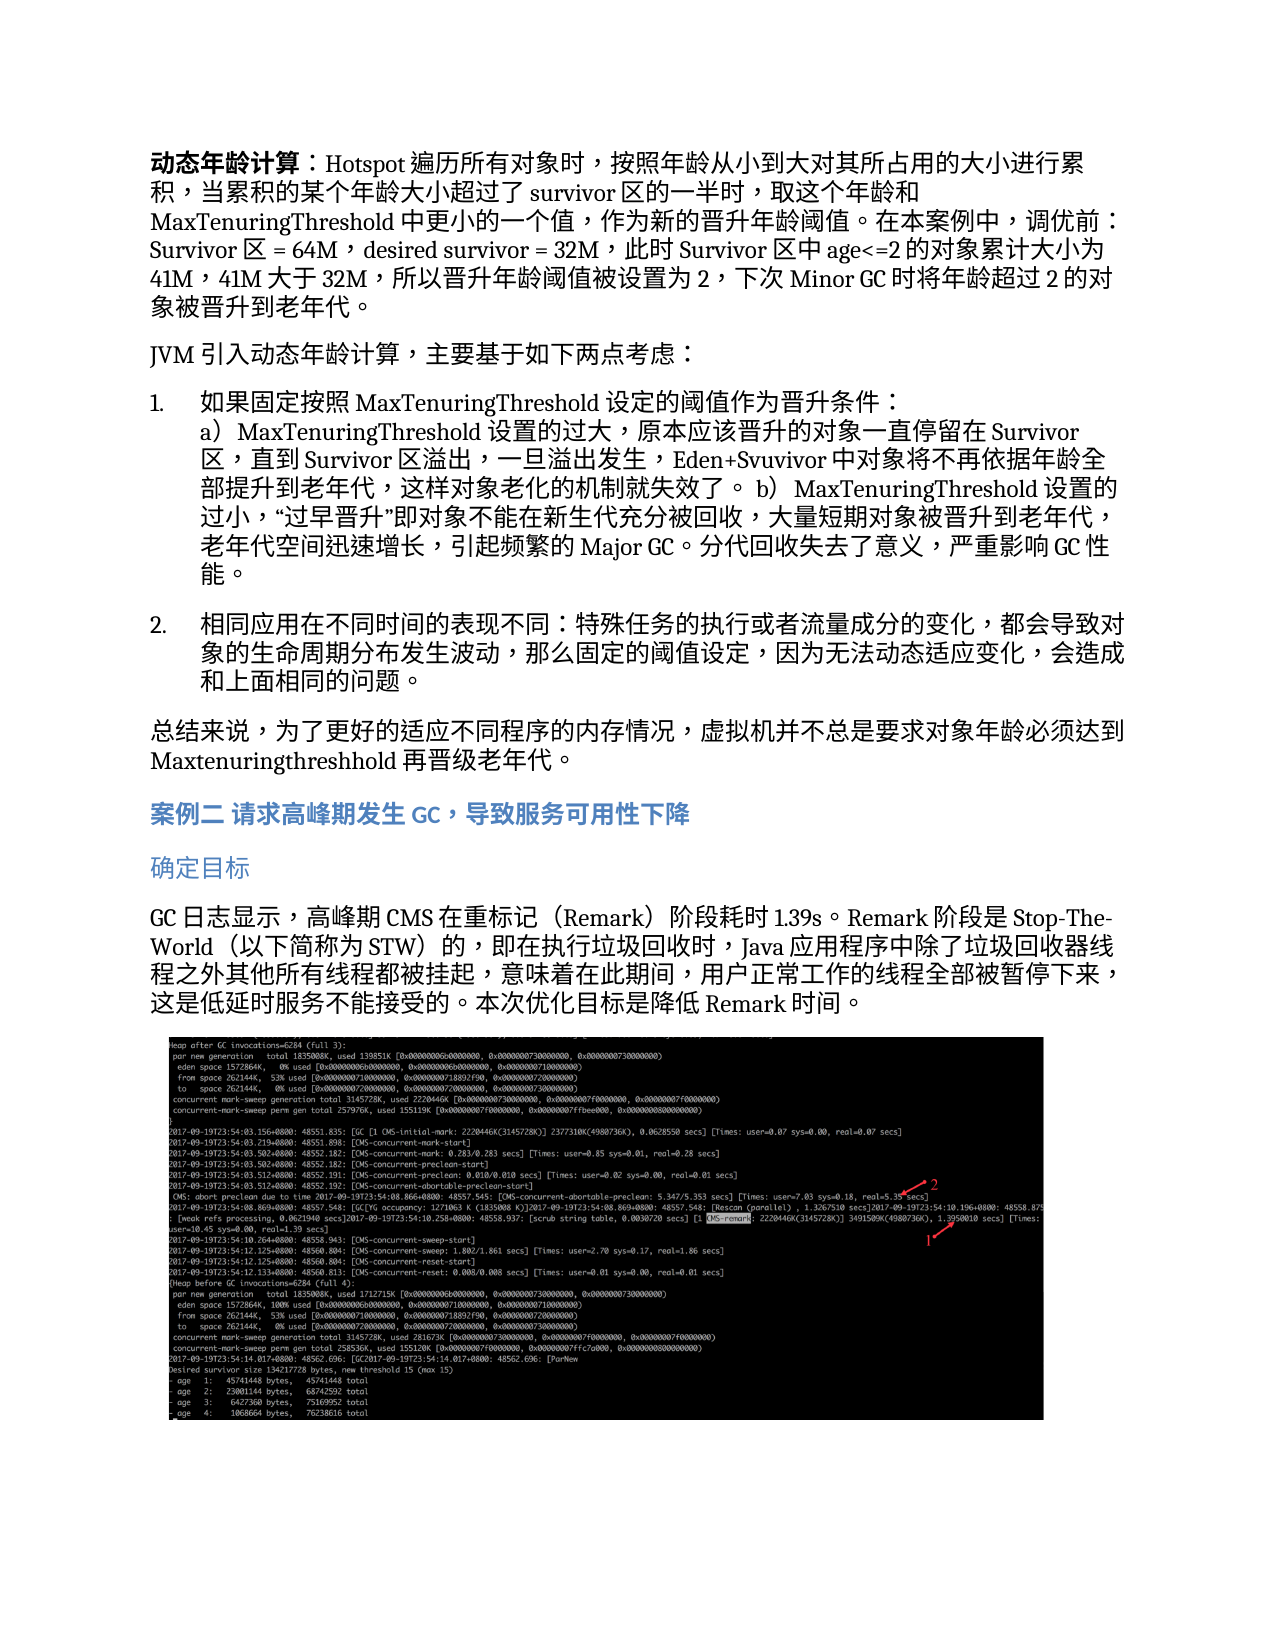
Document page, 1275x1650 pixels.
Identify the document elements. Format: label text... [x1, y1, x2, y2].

subtitle 案例二 请求高峰期发生GC，导致服务可用性下降 [150, 796, 1125, 830]
text GC日志显示，高峰期CMS在重标记（Remark）阶段耗时1.39s。Remark阶段是Stop-The-World（以下简称为STW）的，即在执行垃圾回收时，Java应用程序中除了垃圾回收器线程之外其他所有线程都被挂起，意味着在此期间，用户正常工作的线程全部被暂停下来，这是低延时服务不能接受的。本次优化目标是降低Remark时间。 [150, 904, 1125, 1019]
text 总结来说，为了更好的适应不同程序的内存情况，虚拟机并不总是要求对象年龄必须达到Maxtenuringthreshhold再晋级老年代。 [150, 718, 1125, 775]
text 动态年龄计算：Hotspot遍历所有对象时，按照年龄从小到大对其所占用的大小进行累积，当累积的某个年龄大小超过了survivor区的一半时，取这个年龄和MaxTenuringThreshold中更小的一个值，作为新的晋升年龄阈值。在本案例中，调优前：Survivor区 = 64M，desired survivor = 32M，此时Survivor区中age<=2的对象累计大小为41M，41M大于32M，所以晋升年龄阈值被设置为2，下次Minor GC时将年龄超过2的对象被晋升到老年代。 [150, 150, 1125, 322]
list 相同应用在不同时间的表现不同：特殊任务的执行或者流量成分的变化，都会导致对象的生命周期分布发生波动，那么固定的阈值设定，因为无法动态适应变化，会造成和上面相同的问题。 [150, 611, 1125, 697]
picture [168, 1037, 1044, 1420]
list 如果固定按照MaxTenuringThreshold设定的阈值作为晋升条件： a）MaxTenuringThreshold设置的过大，原本应该晋升的对象一直停留在Survivor区，直到Survivor区溢出，一旦溢出发生，Eden+Svuvivor中对象将不再依据年龄全部提升到老年代，这样对象老化的机制就失效了。 b）MaxTenuringThreshold设置的过小，“过早晋升”即对象不能在新生代充分被回收，大量短期对象被晋升到老年代，老年代空间迅速增长，引起频繁的Major GC。分代回收失去了意义，严重影响GC性能。 [150, 389, 1125, 590]
subtitle 确定目标 [150, 851, 1125, 885]
text JVM引入动态年龄计算，主要基于如下两点考虑： [150, 341, 1125, 370]
